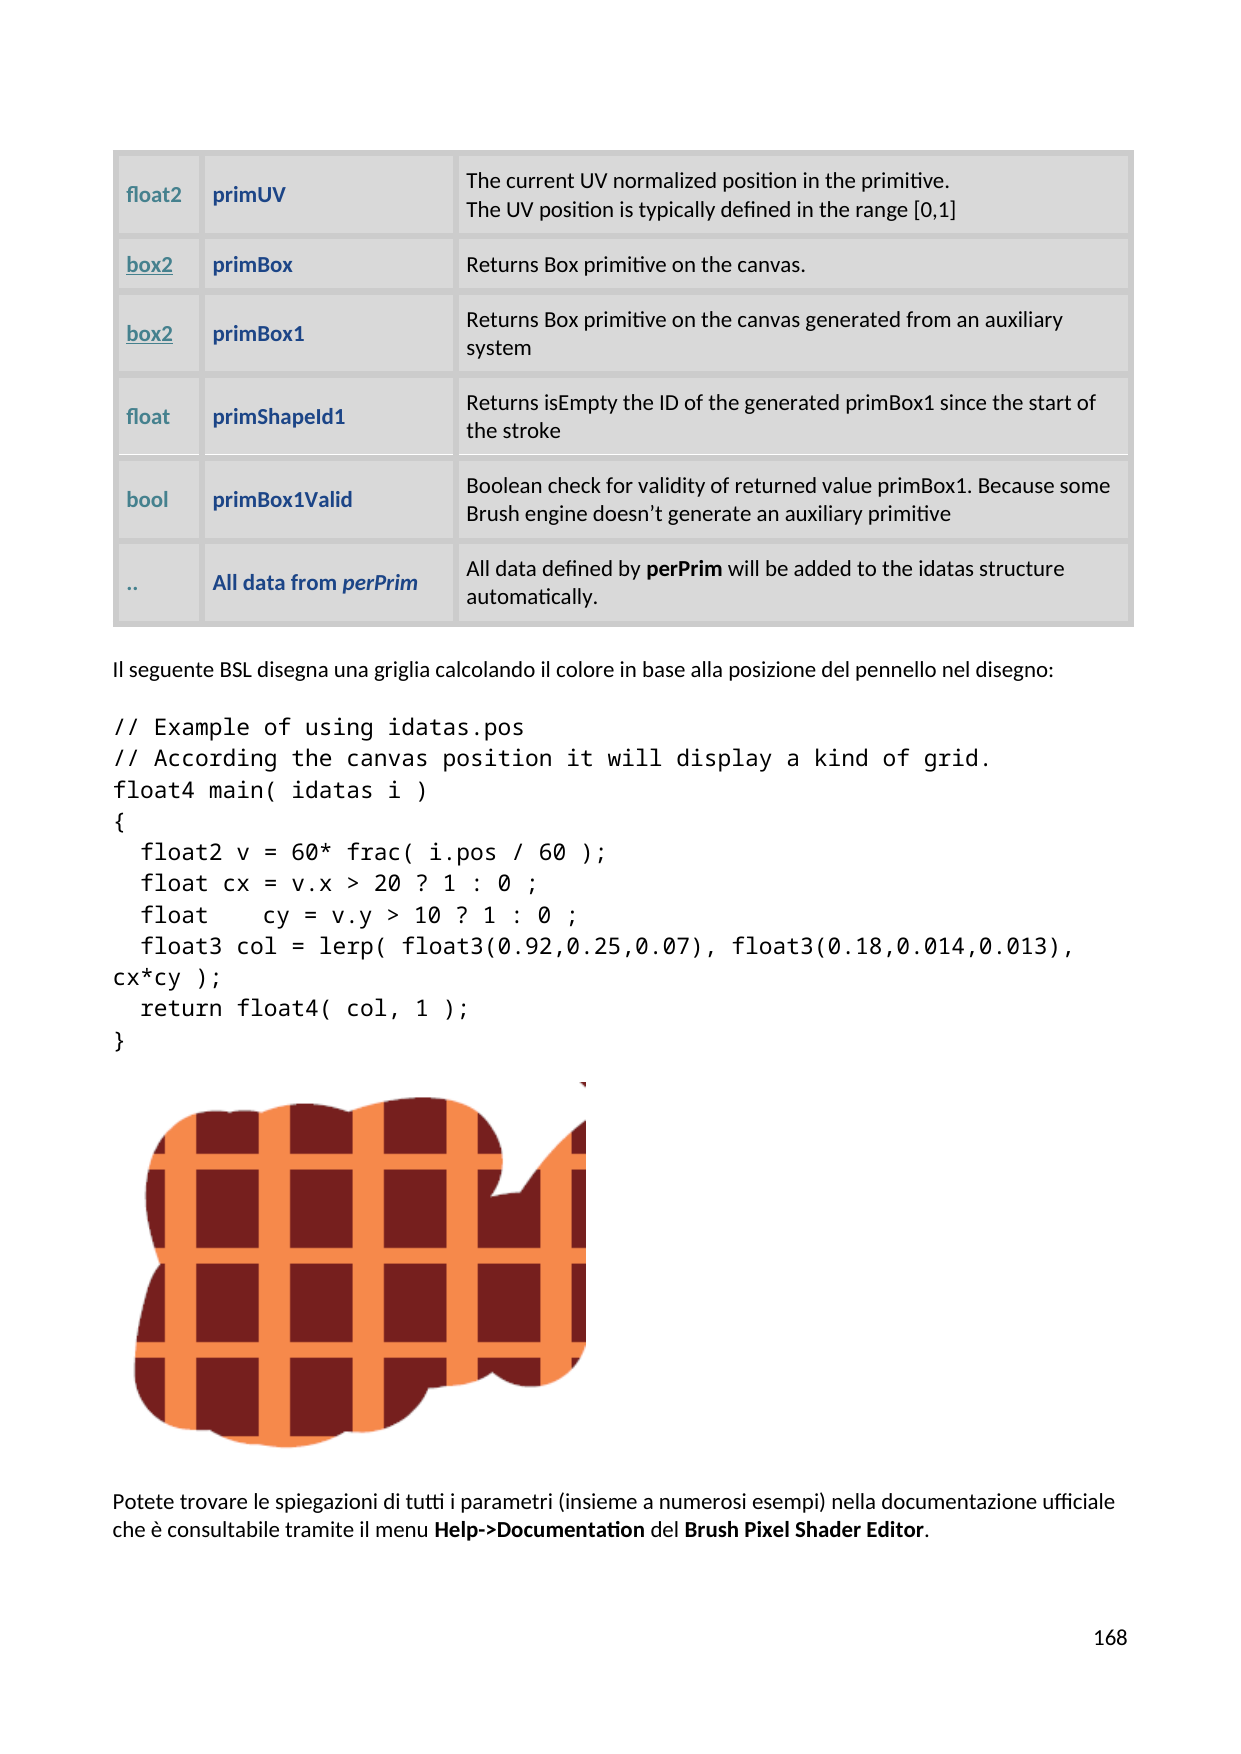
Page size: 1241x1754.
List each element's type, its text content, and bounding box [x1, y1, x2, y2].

table_cell The current UV normalized position in the primitive. The UV position is typically defined in the range [0,1] [459, 156, 1128, 233]
text return float4( col, 1 ); [112, 992, 1128, 1023]
table_cell primBox1Valid [205, 461, 453, 538]
text float2 v = 60* frac( i.pos / 60 ); [112, 836, 1128, 867]
table_cell box2 [119, 295, 199, 371]
table_cell primBox1 [205, 295, 453, 371]
text } [112, 1023, 1128, 1055]
table_cell Returns isEmpty the ID of the generated primBox1 since the start of the stroke [459, 378, 1128, 454]
table_cell float [119, 378, 199, 454]
table_cell box2 [119, 239, 199, 288]
table_cell Returns Box primitive on the canvas generated from an auxiliary system [459, 295, 1128, 371]
table_cell float2 [119, 156, 199, 233]
text Il seguente BSL disegna una griglia calcolando il colore in base alla posizione del pennello nel disegno: [112, 655, 1128, 683]
table_cell Returns Box primitive on the canvas. [459, 239, 1128, 288]
table_cell All data from perPrim [205, 544, 453, 621]
table_cell All data defined by perPrim will be added to the idatas structure automatically. [459, 544, 1128, 621]
table_cell .. [119, 544, 199, 621]
table_cell primShapeId1 [205, 378, 453, 454]
picture [112, 1082, 586, 1460]
text Potete trovare le spiegazioni di tutti i parametri (insieme a numerosi esempi) nella documentazione ufficiale che è consultabile tramite il menu Help->Documentation del Brush Pixel Shader Editor. [112, 1487, 1128, 1543]
text float cy = v.y > 10 ? 1 : 0 ; [112, 898, 1128, 930]
text float cx = v.x > 20 ? 1 : 0 ; [112, 867, 1128, 898]
text float4 main( idatas i ) [112, 773, 1128, 805]
text float3 col = lerp( float3(0.92,0.25,0.07), float3(0.18,0.014,0.013), cx*cy ); [112, 930, 1128, 992]
table_cell bool [119, 461, 199, 538]
table_cell primUV [205, 156, 453, 233]
text // According the canvas position it will display a kind of grid. [112, 742, 1128, 773]
table_cell Boolean check for validity of returned value primBox1. Because some Brush engine doesn’t generate an auxiliary primitive [459, 461, 1128, 538]
text // Example of using idatas.pos [112, 711, 1128, 742]
text { [112, 805, 1128, 836]
table_cell primBox [205, 239, 453, 288]
